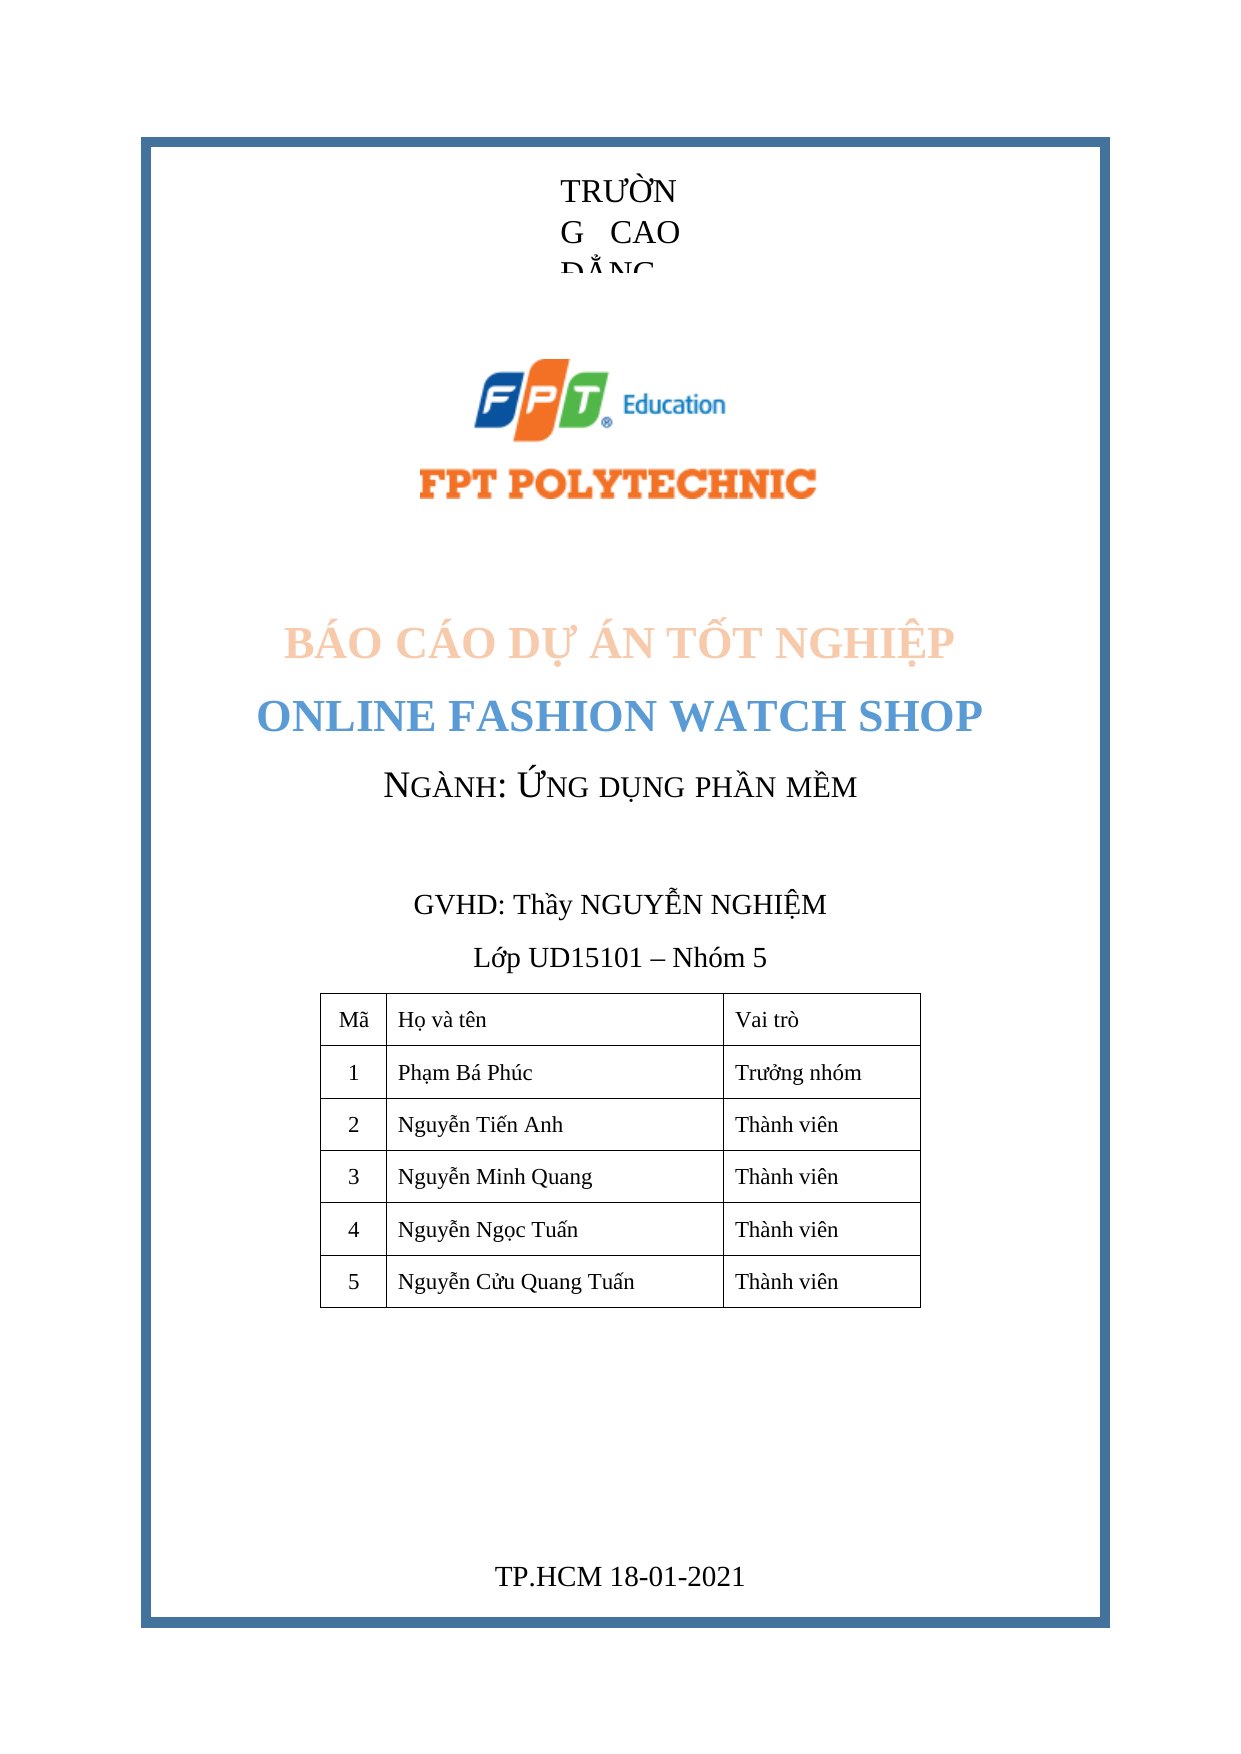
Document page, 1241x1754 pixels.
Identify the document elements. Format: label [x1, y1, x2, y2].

picture [420, 359, 820, 499]
